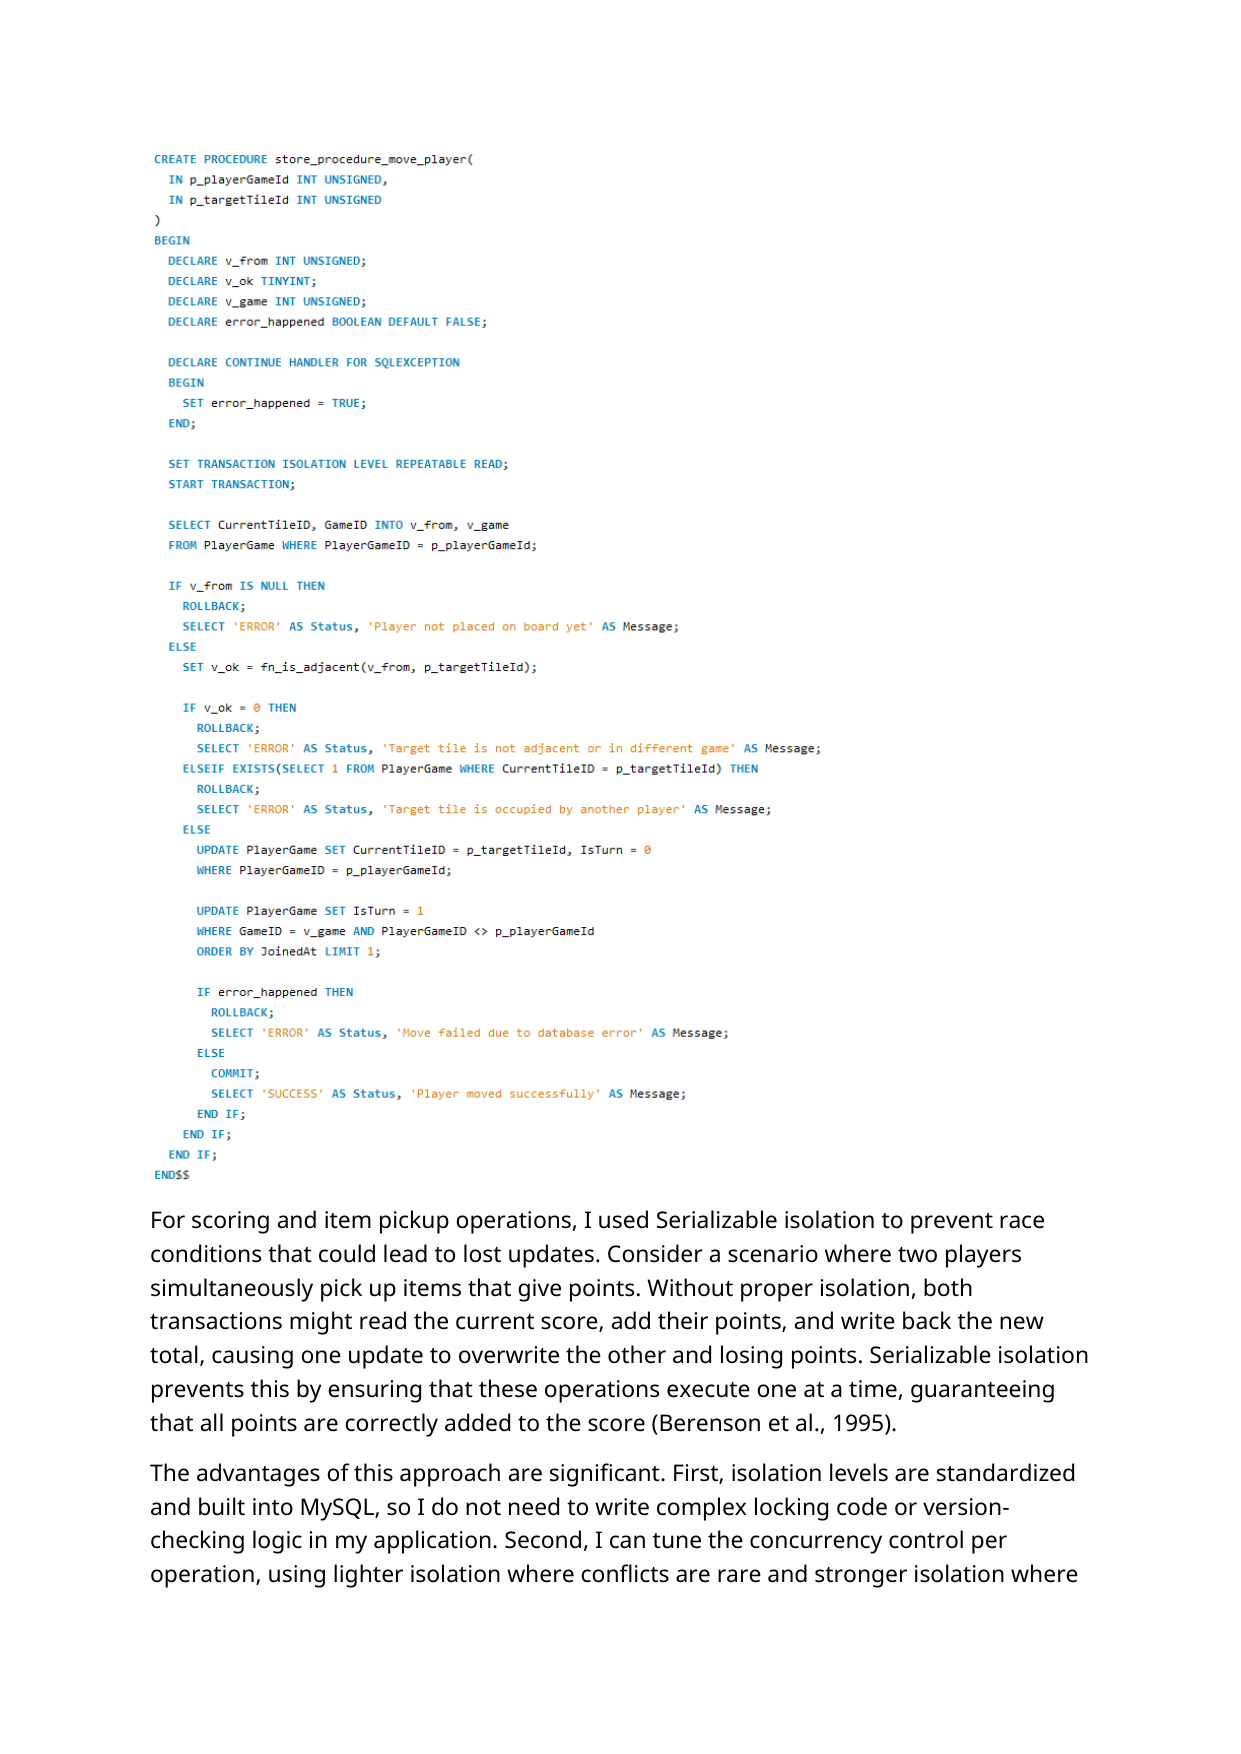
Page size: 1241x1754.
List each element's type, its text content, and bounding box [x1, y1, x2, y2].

text For scoring and item pickup operations, I used Serializable isolation to prevent race conditions that could lead to lost updates. Consider a scenario where two players simultaneously pick up items that give points. Without proper isolation, both transactions might read the current score, add their points, and write back the new total, causing one update to overwrite the other and losing points. Serializable isolation prevents this by ensuring that these operations execute one at a time, guaranteeing that all points are correctly added to the score (Berenson et al., 1995). [150, 1204, 1090, 1438]
picture [150, 150, 832, 1185]
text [150, 1457, 1090, 1589]
